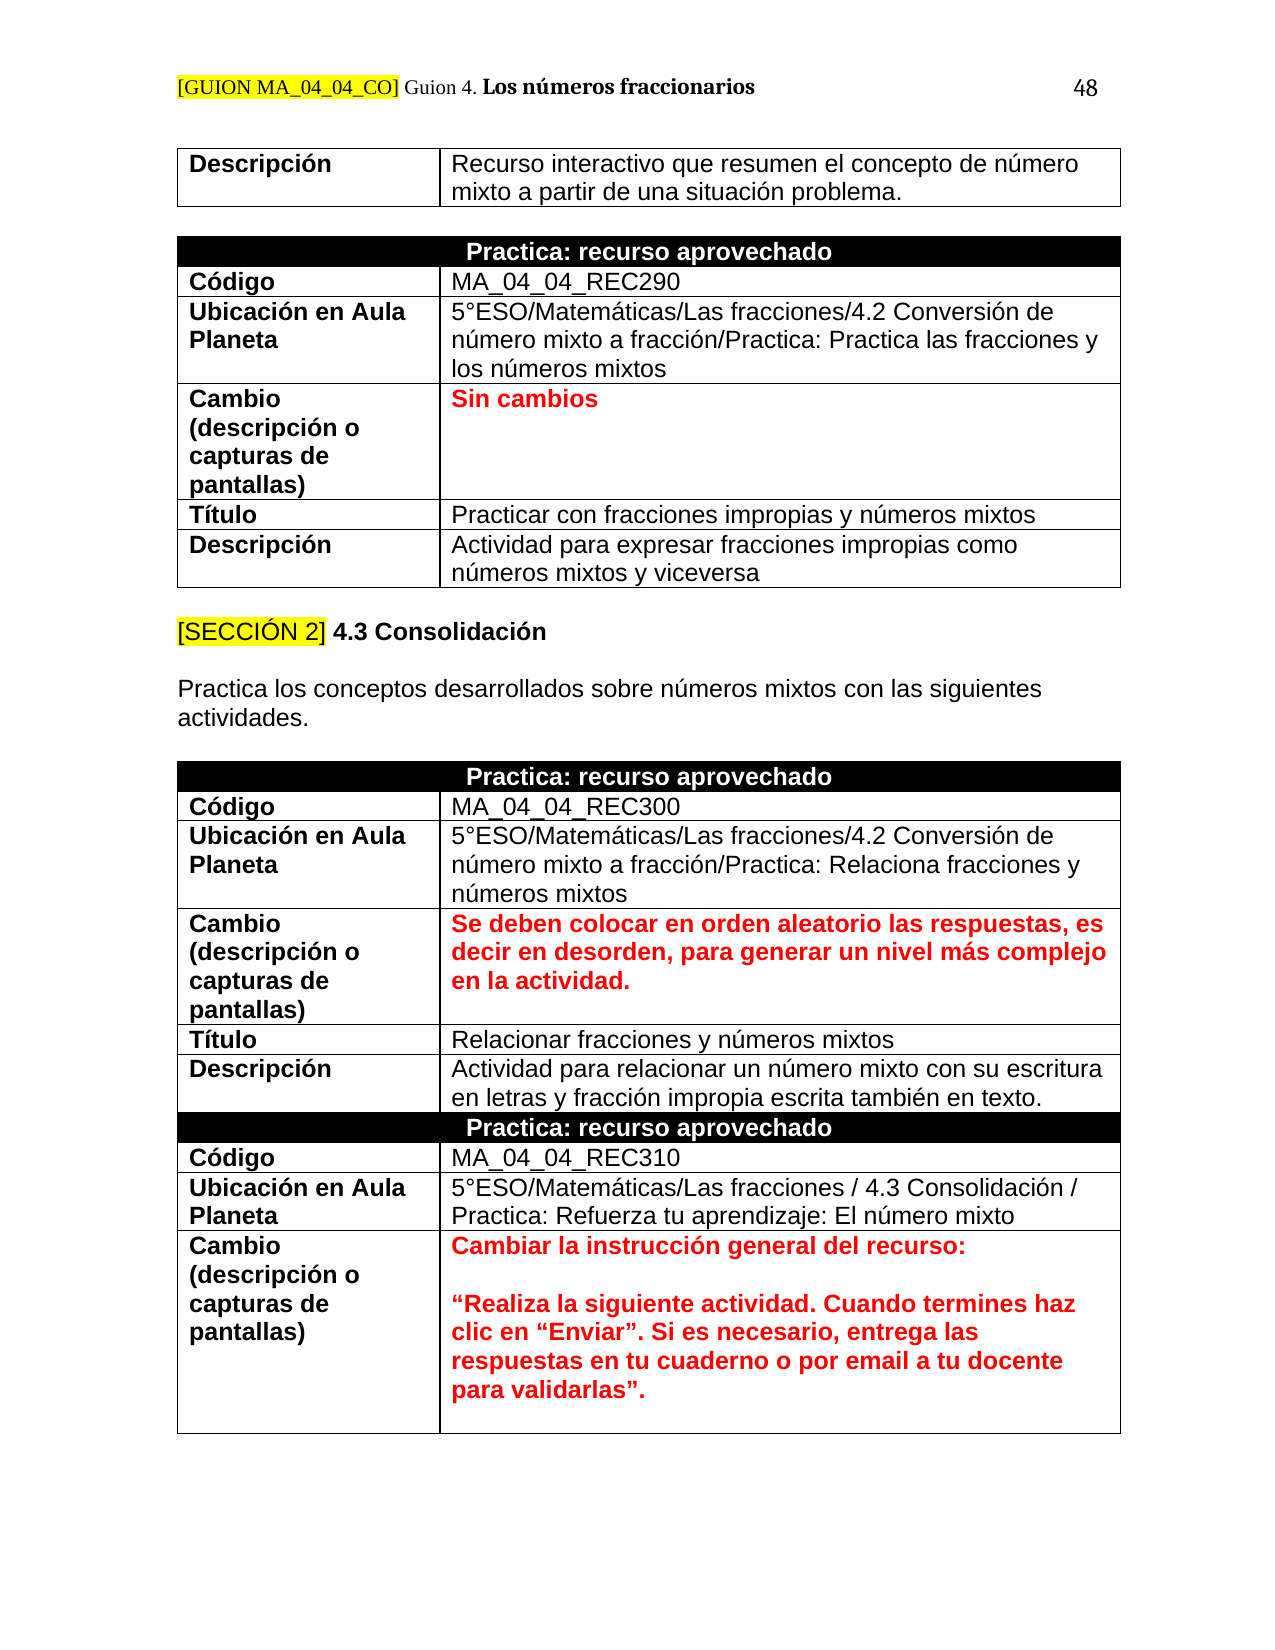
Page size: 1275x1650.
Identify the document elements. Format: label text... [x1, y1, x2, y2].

table_cell Practicar con fracciones impropias y números mixtos [441, 500, 1120, 529]
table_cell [441, 1231, 1120, 1432]
table_cell Cambio (descripción o capturas de pantallas) [178, 909, 439, 1024]
table_cell Código [178, 792, 439, 820]
table_cell Título [178, 500, 439, 529]
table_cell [178, 1231, 439, 1432]
table_cell 5°ESO/Matemáticas/Las fracciones / 4.3 Consolidación / Practica: Refuerza tu aprendizaje: El número mixto [441, 1173, 1120, 1230]
text Practica los conceptos desarrollados sobre números mixtos con las siguientes actividades. [177, 674, 1098, 732]
table_cell 5°ESO/Matemáticas/Las fracciones/4.2 Conversión de número mixto a fracción/Practica: Practica las fracciones y los números mixtos [441, 297, 1120, 383]
table_cell Practica: recurso aprovechado [178, 1113, 1120, 1142]
table_cell Recurso interactivo que resumen el concepto de número mixto a partir de una situación problema. [441, 149, 1120, 206]
table_cell Ubicación en Aula Planeta [178, 821, 439, 908]
table_cell Actividad para expresar fracciones impropias como números mixtos y viceversa [441, 530, 1120, 587]
text [SECCIÓN 2] 4.3 Consolidación [326, 617, 1098, 646]
table_header Practica: recurso aprovechado [178, 237, 1120, 266]
table_cell Cambio (descripción o capturas de pantallas) [178, 384, 439, 499]
table_cell Código [178, 1143, 439, 1172]
table_cell Código [178, 267, 439, 296]
table_cell Actividad para relacionar un número mixto con su escritura en letras y fracción impropia escrita también en texto. [441, 1055, 1120, 1112]
table_cell MA_04_04_REC290 [441, 267, 1120, 296]
table_cell Ubicación en Aula Planeta [178, 297, 439, 383]
table_cell Relacionar fracciones y números mixtos [441, 1025, 1120, 1053]
table_cell Descripción [178, 530, 439, 587]
table_cell MA_04_04_REC300 [441, 792, 1120, 820]
table_cell Título [178, 1025, 439, 1053]
table_cell Descripción [178, 1055, 439, 1112]
table_cell Descripción [178, 149, 439, 206]
table_cell Se deben colocar en orden aleatorio las respuestas, es decir en desorden, para generar un nivel más complejo en la actividad. [441, 909, 1120, 1024]
table_cell Sin cambios [441, 384, 1120, 499]
table_cell Ubicación en Aula Planeta [178, 1173, 439, 1230]
table_cell MA_04_04_REC310 [441, 1143, 1120, 1172]
table_cell 5°ESO/Matemáticas/Las fracciones/4.2 Conversión de número mixto a fracción/Practica: Relaciona fracciones y números mixtos [441, 821, 1120, 908]
table_header Practica: recurso aprovechado [178, 762, 1120, 791]
